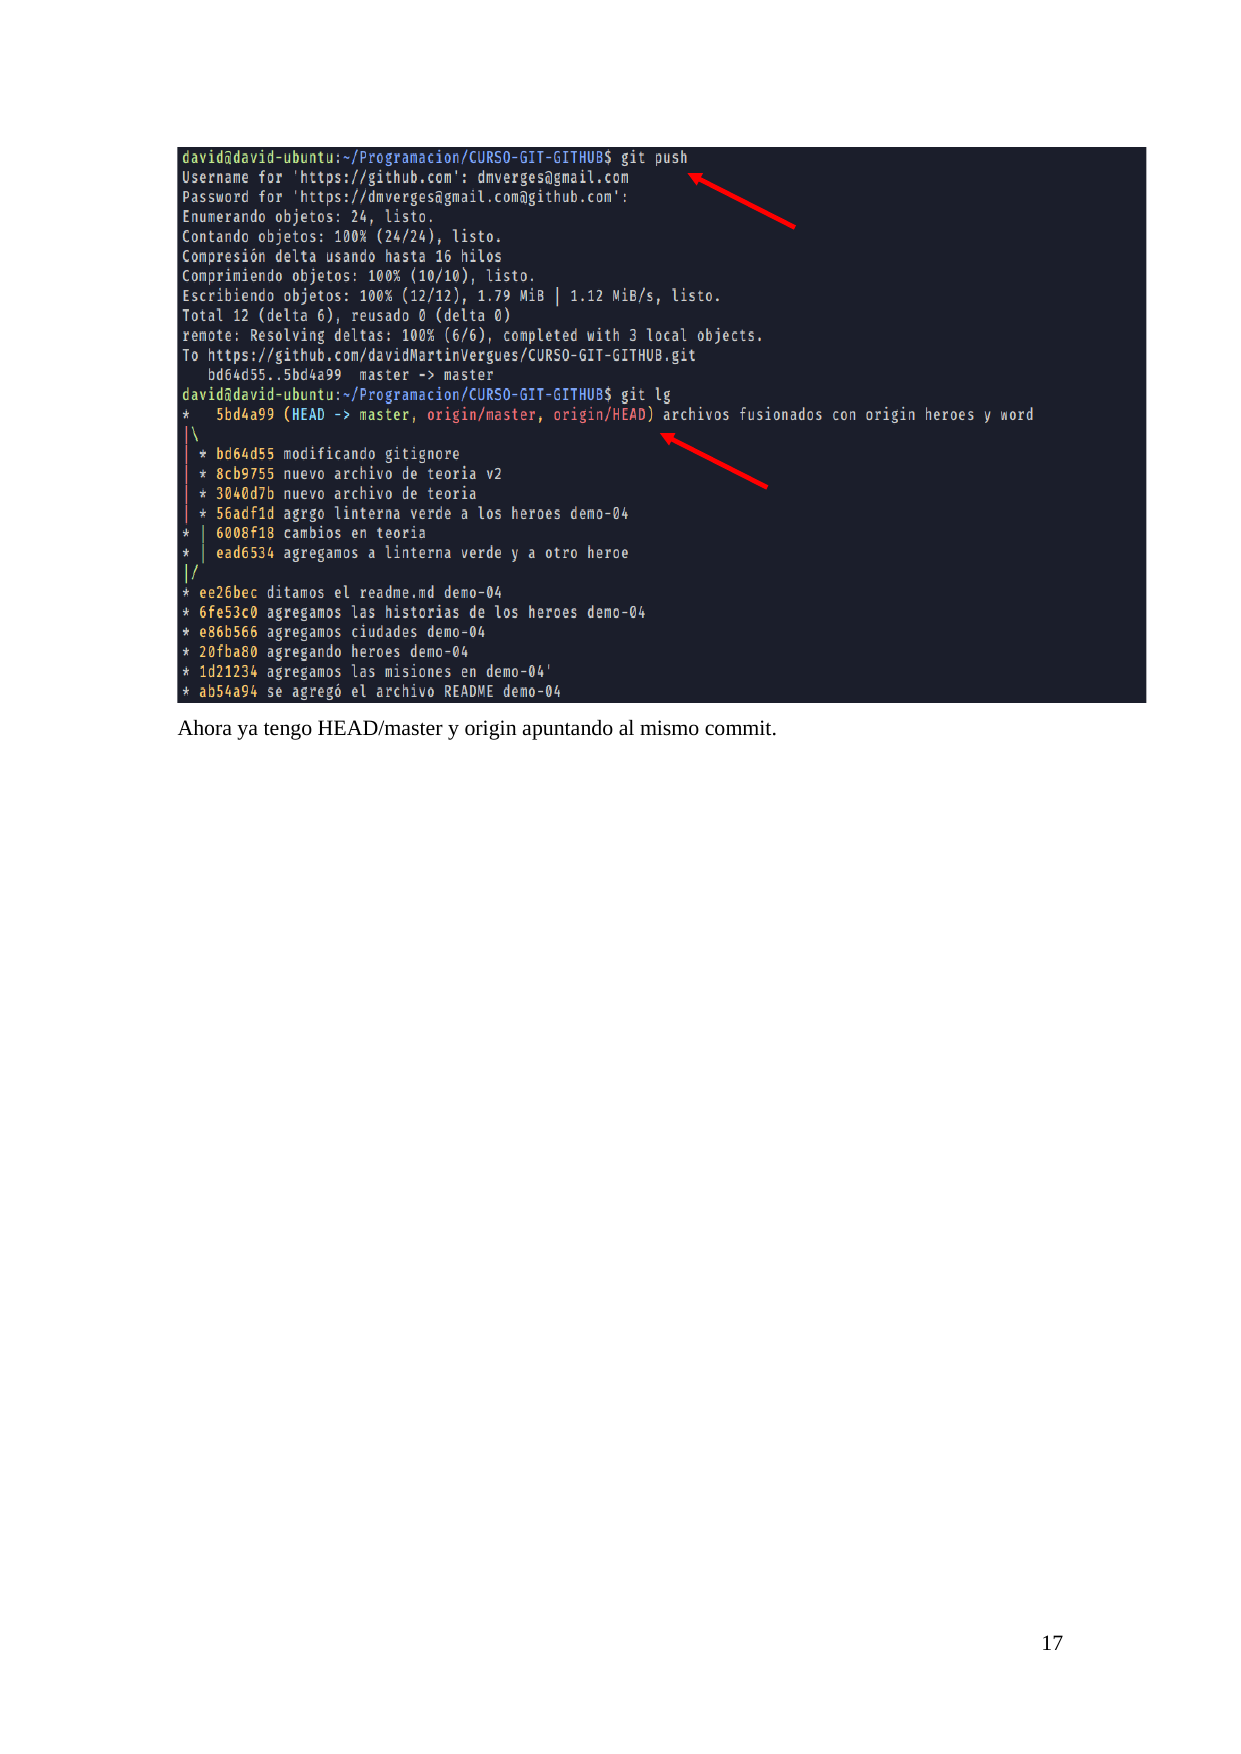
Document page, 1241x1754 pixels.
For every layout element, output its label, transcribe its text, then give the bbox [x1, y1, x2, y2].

text Ahora ya tengo HEAD/master y origin apuntando al mismo commit. [177, 715, 1063, 740]
picture [177, 147, 1147, 703]
